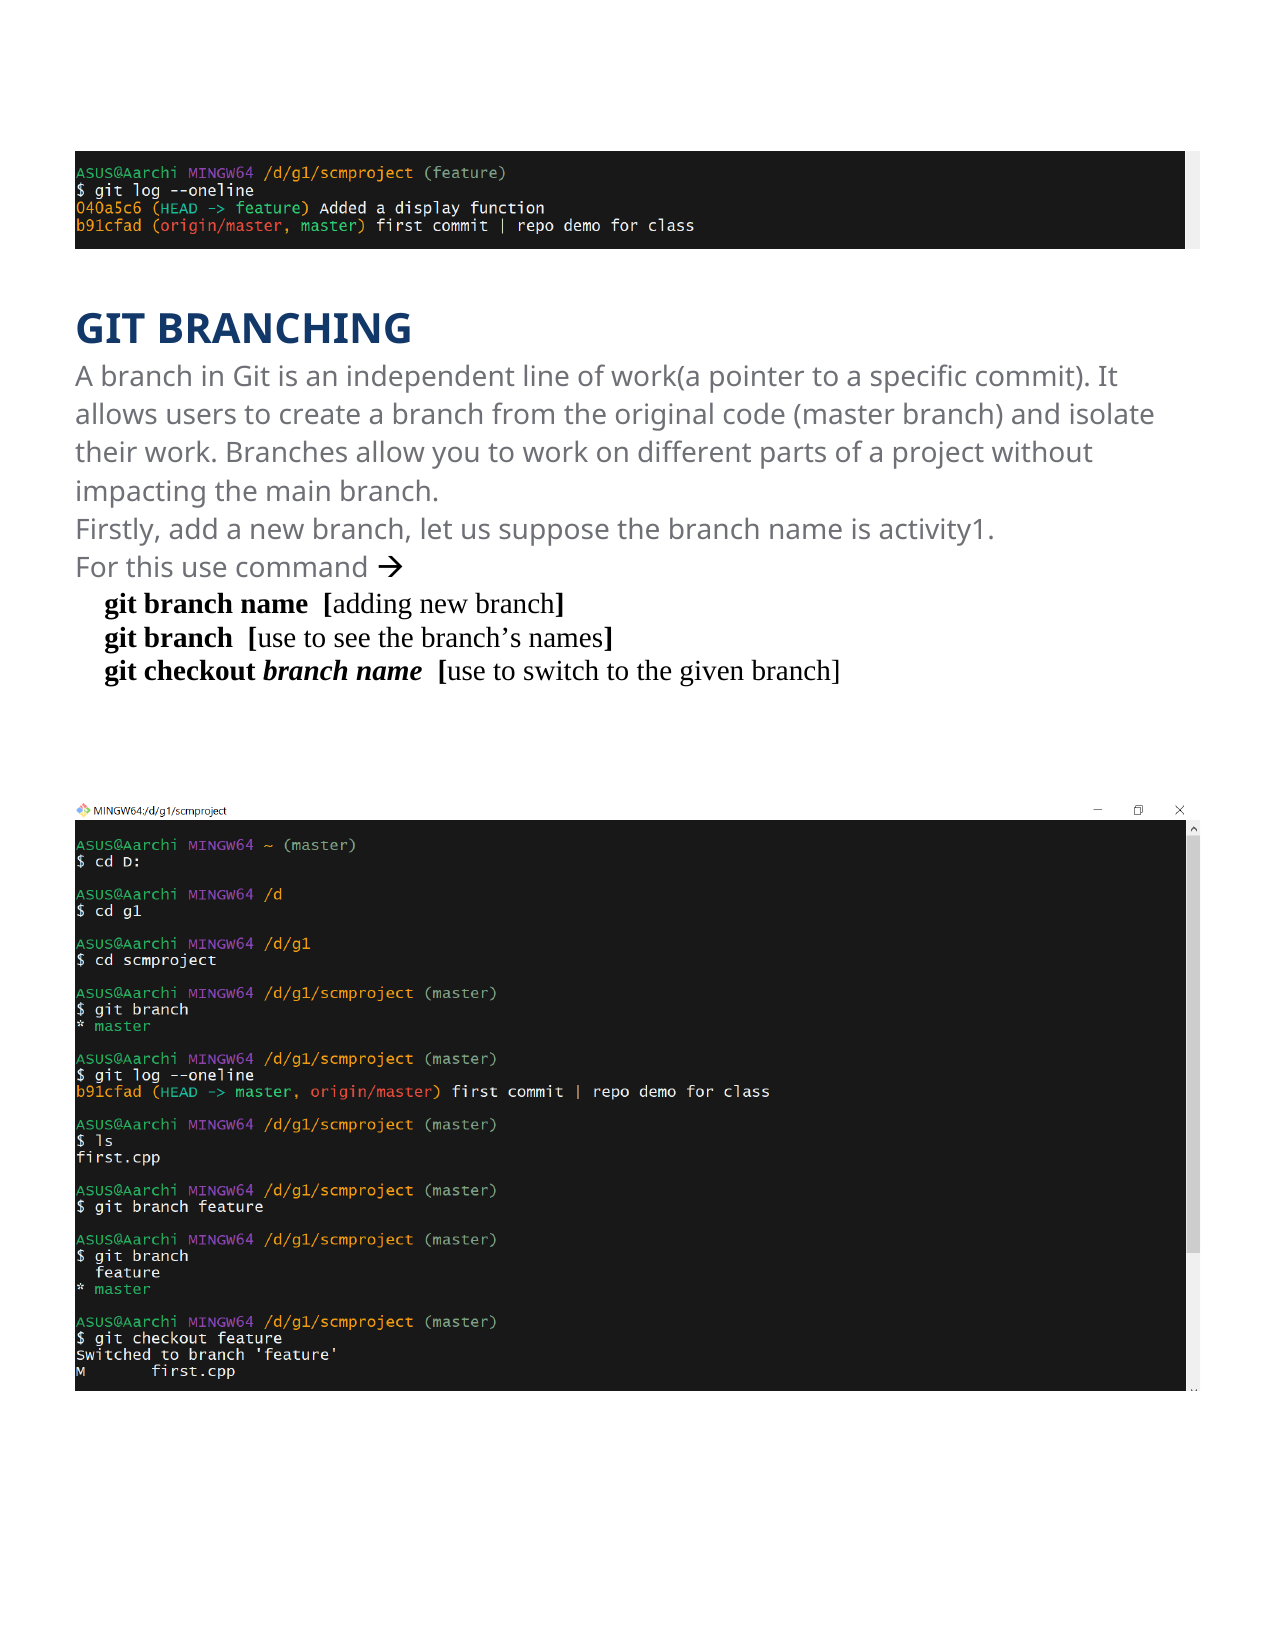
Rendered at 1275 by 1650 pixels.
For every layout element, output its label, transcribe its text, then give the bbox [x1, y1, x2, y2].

text git branch name [adding new branch] [75, 586, 1200, 620]
text git branch [use to see the branch’s names] [75, 620, 1200, 653]
subtitle GIT BRANCHING [75, 299, 1200, 356]
text Firstly, add a new branch, let us suppose the branch name is activity1. [75, 509, 1200, 548]
text For this use command [75, 548, 1200, 586]
picture [75, 151, 1200, 249]
picture [75, 800, 1200, 1391]
text git checkout branch name [use to switch to the given branch] [75, 653, 1200, 687]
text A branch in Git is an independent line of work(a pointer to a specific commit). It allows users to create a branch from the original code (master branch) and isolate their work. Branches allow you to work on different parts of a project without impacting the main branch. [75, 356, 1200, 509]
